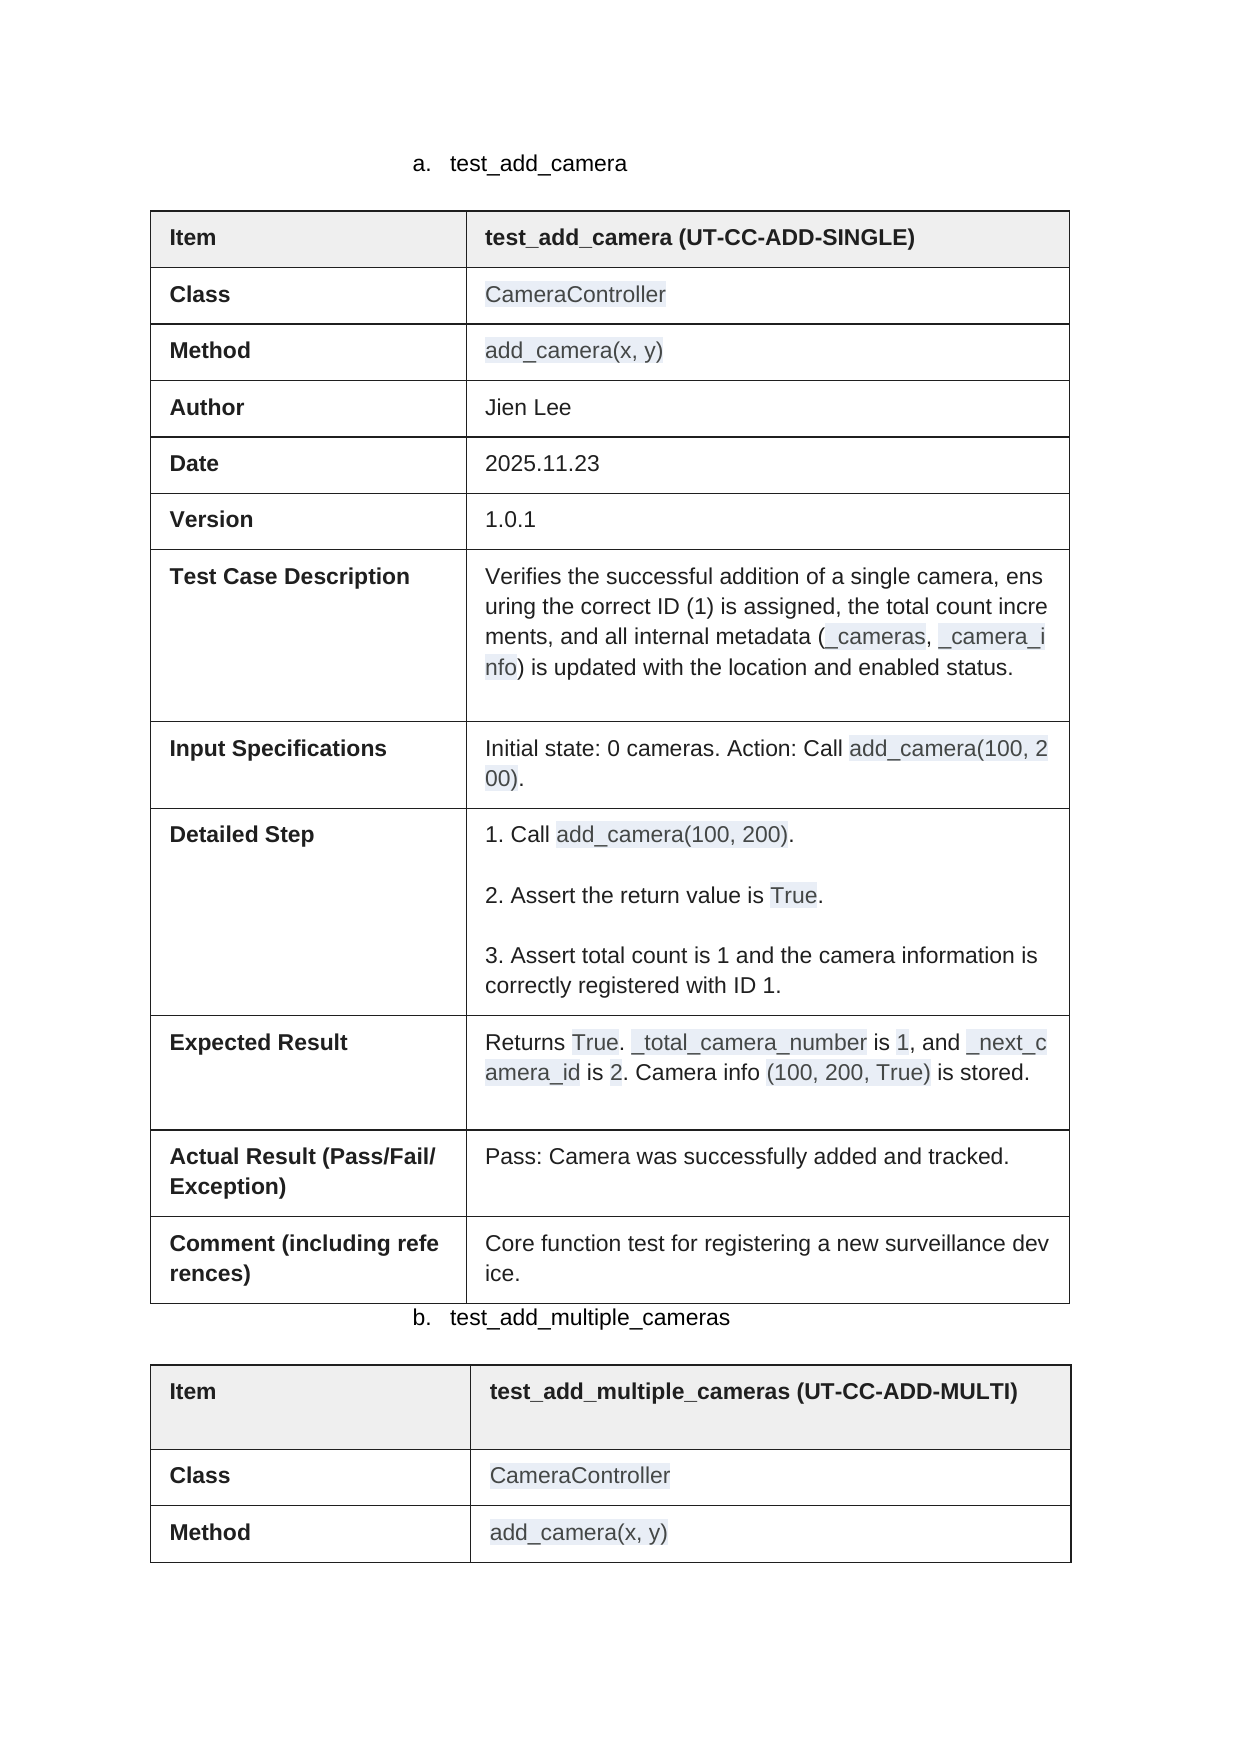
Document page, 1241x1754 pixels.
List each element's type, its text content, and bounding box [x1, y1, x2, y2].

table_cell 1. Call add_camera(100, 200). 2. Assert the return value is True. 3. Assert total count is 1 and the camera information is correctly registered with ID 1. [467, 809, 1069, 1015]
table_cell add_camera(x, y) [467, 325, 1069, 380]
table_cell add_camera(x, y) [471, 1506, 1070, 1562]
table_cell Verifies the successful addition of a single camera, ensuring the correct ID (1) is assigned, the total count increments, and all internal metadata (_cameras, _camera_info) is updated with the location and enabled status. [467, 550, 1069, 721]
table_cell Pass: Camera was successfully added and tracked. [467, 1131, 1069, 1216]
table_cell Author [151, 381, 466, 436]
table_header Item [151, 212, 466, 267]
table_cell Method [151, 1506, 470, 1562]
table_cell Test Case Description [151, 550, 466, 721]
list test_add_camera [412, 150, 1090, 207]
table_cell Detailed Step [151, 809, 466, 1015]
table_cell Jien Lee [467, 381, 1069, 436]
table_cell CameraController [467, 268, 1069, 323]
list test_add_multiple_cameras [412, 1304, 1090, 1360]
table_cell Method [151, 325, 466, 380]
table_cell Returns True. _total_camera_number is 1, and _next_camera_id is 2. Camera info (100, 200, True) is stored. [467, 1016, 1069, 1129]
table_cell 1.0.1 [467, 494, 1069, 549]
table_cell Class [151, 1450, 470, 1505]
table_cell 2025.11.23 [467, 438, 1069, 493]
table_cell Class [151, 268, 466, 323]
table_cell Input Specifications [151, 722, 466, 808]
table_header test_add_multiple_cameras (UT-CC-ADD-MULTI) [471, 1366, 1070, 1449]
table_cell Date [151, 438, 466, 493]
table_cell Expected Result [151, 1016, 466, 1129]
table_cell CameraController [471, 1450, 1070, 1505]
table_header Item [151, 1366, 470, 1449]
table_cell Core function test for registering a new surveillance device. [467, 1217, 1069, 1303]
table_cell Initial state: 0 cameras. Action: Call add_camera(100, 200). [467, 722, 1069, 808]
table_cell Comment (including references) [151, 1217, 466, 1303]
table_cell Actual Result (Pass/Fail/Exception) [151, 1131, 466, 1216]
table_cell Version [151, 494, 466, 549]
table_header test_add_camera (UT-CC-ADD-SINGLE) [467, 212, 1069, 267]
